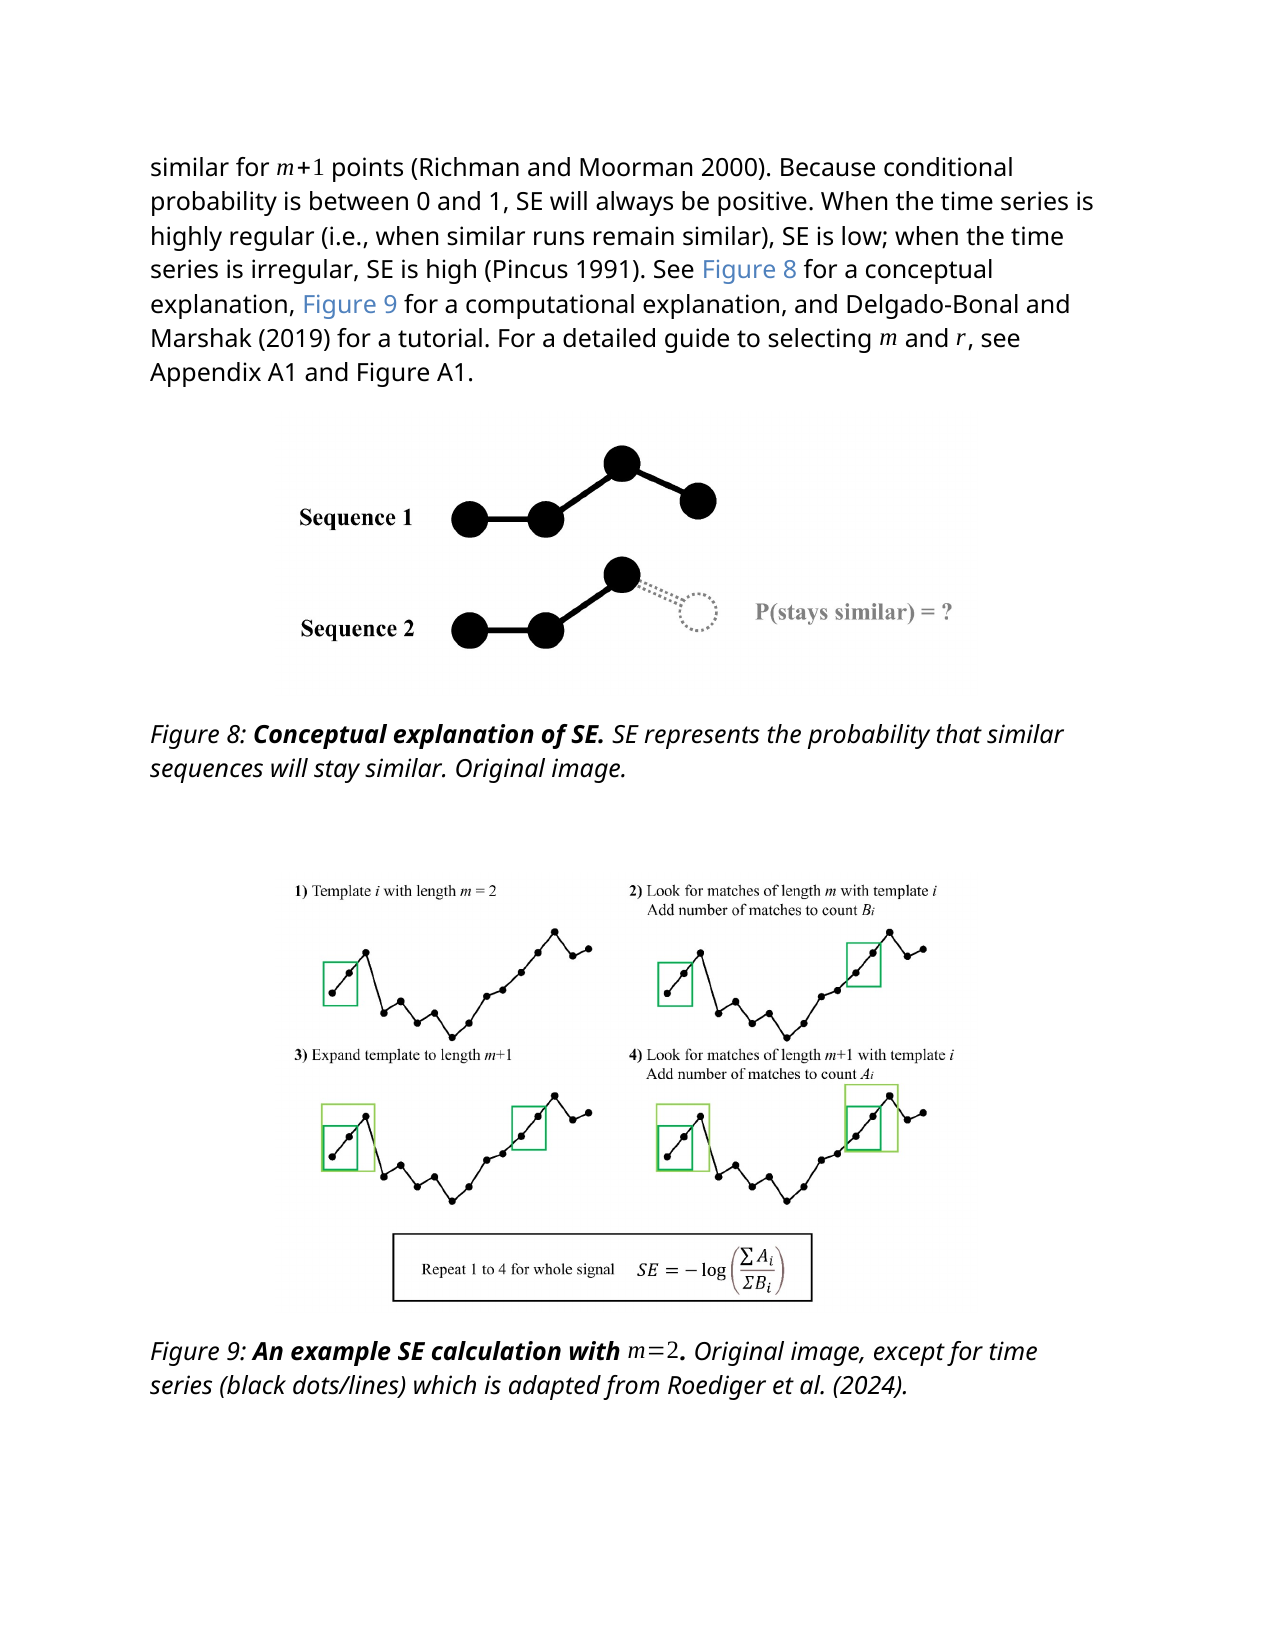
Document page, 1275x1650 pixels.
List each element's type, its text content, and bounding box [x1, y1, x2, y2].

picture [274, 411, 978, 696]
picture [274, 872, 978, 1313]
table_header Figure 9: An example SE calculation with . Original image, except for time series (black dots/lines) which is adapted from Roediger et al. (2024). [139, 869, 1114, 1414]
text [150, 150, 1125, 388]
table_header Figure 8: Conceptual explanation of SE. SE represents the probability that similar sequences will stay similar. Original image. [139, 407, 1114, 797]
